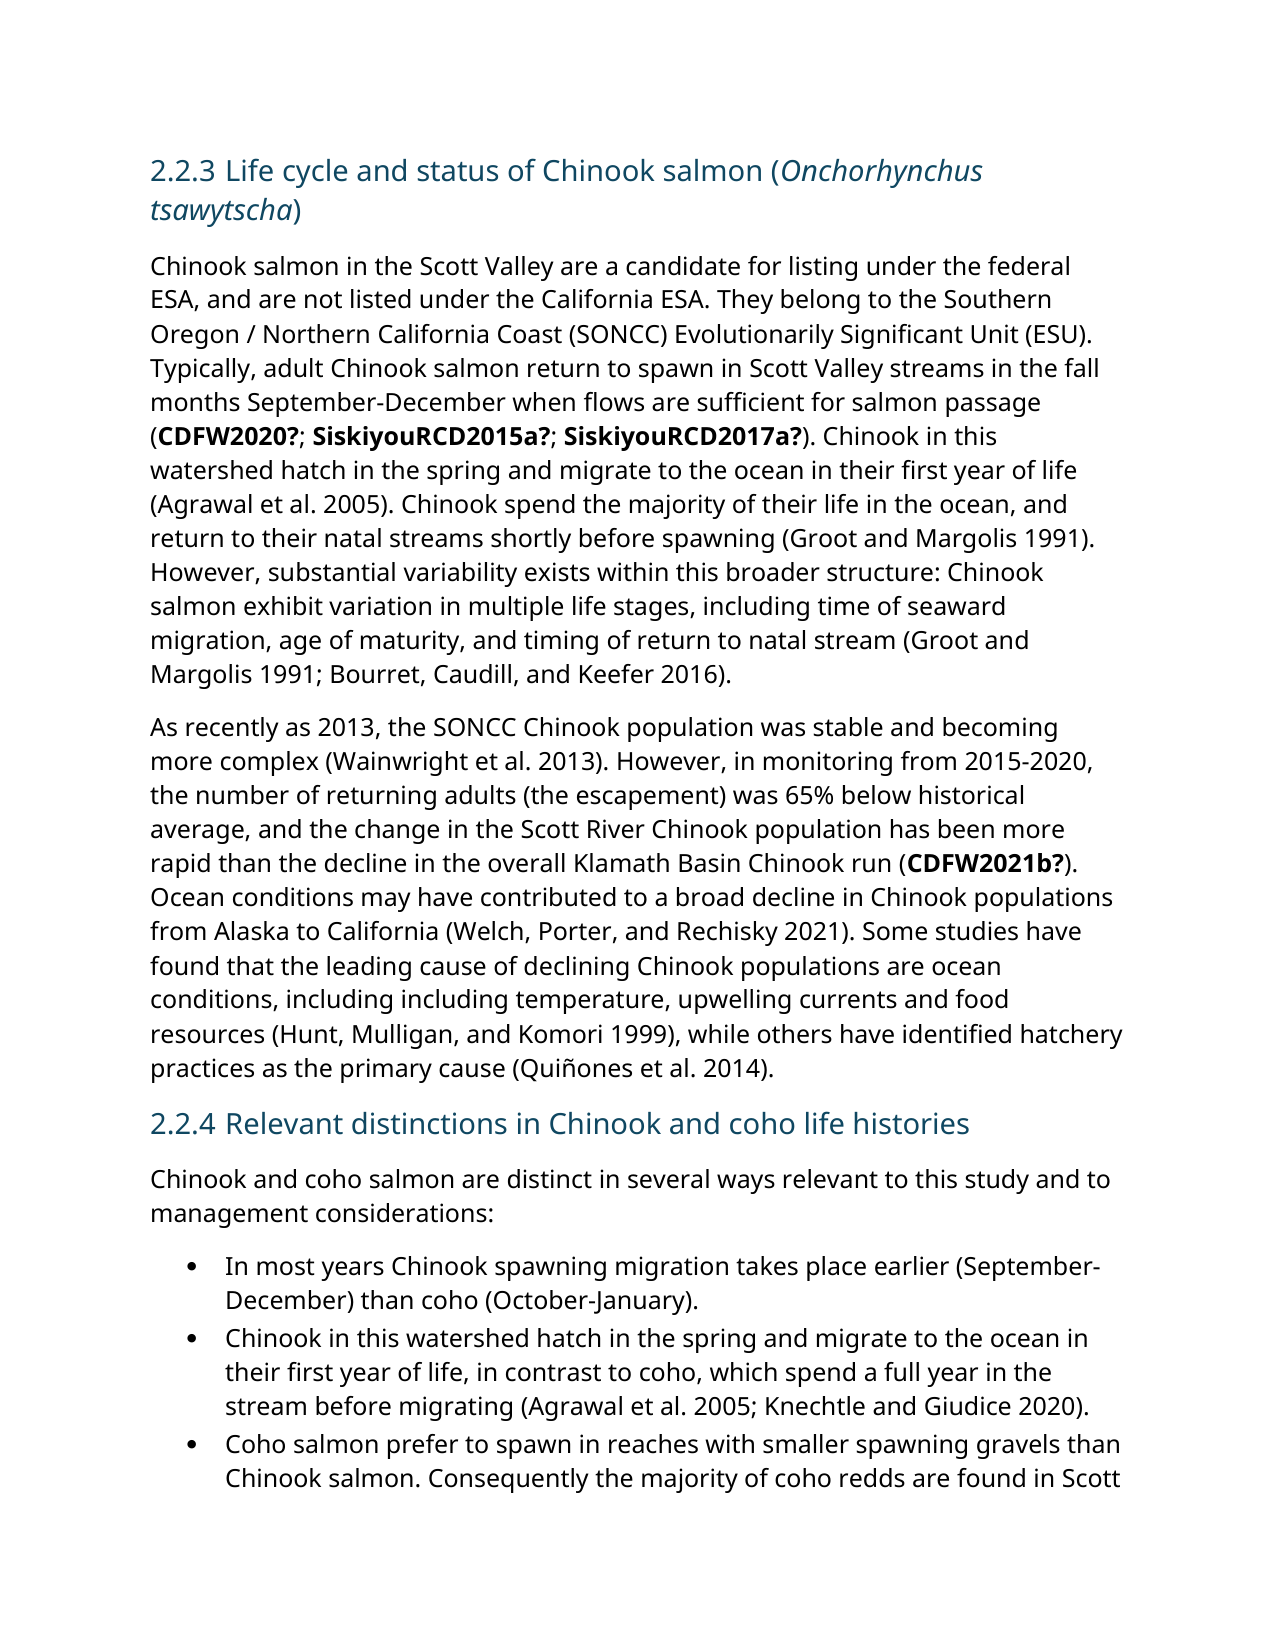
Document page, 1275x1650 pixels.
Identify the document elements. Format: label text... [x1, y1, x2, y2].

subtitle 2.2.4 Relevant distinctions in Chinook and coho life histories [150, 1103, 1125, 1143]
text As recently as 2013, the SONCC Chinook population was stable and becoming more complex (Wainwright et al. 2013). However, in monitoring from 2015-2020, the number of returning adults (the escapement) was 65% below historical average, and the change in the Scott River Chinook population has been more rapid than the decline in the overall Klamath Basin Chinook run (CDFW2021b?). Ocean conditions may have contributed to a broad decline in Chinook populations from Alaska to California (Welch, Porter, and Rechisky 2021). Some studies have found that the leading cause of declining Chinook populations are ocean conditions, including including temperature, upwelling currents and food resources (Hunt, Mulligan, and Komori 1999), while others have identified hatchery practices as the primary cause (Quiñones et al. 2014). [150, 710, 1125, 1084]
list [187, 1426, 1125, 1494]
text Chinook and coho salmon are distinct in several ways relevant to this study and to management considerations: [150, 1162, 1125, 1230]
subtitle 2.2.3 Life cycle and status of Chinook salmon (Onchorhynchus tsawytscha) [150, 150, 1125, 229]
list In most years Chinook spawning migration takes place earlier (September-December) than coho (October-January). [187, 1248, 1125, 1317]
list Chinook in this watershed hatch in the spring and migrate to the ocean in their first year of life, in contrast to coho, which spend a full year in the stream before migrating (Agrawal et al. 2005; Knechtle and Giudice 2020). [187, 1320, 1125, 1422]
text Chinook salmon in the Scott Valley are a candidate for listing under the federal ESA, and are not listed under the California ESA. They belong to the Southern Oregon / Northern California Coast (SONCC) Evolutionarily Significant Unit (ESU). Typically, adult Chinook salmon return to spawn in Scott Valley streams in the fall months September-December when flows are sufficient for salmon passage (CDFW2020?; SiskiyouRCD2015a?; SiskiyouRCD2017a?). Chinook in this watershed hatch in the spring and migrate to the ocean in their first year of life (Agrawal et al. 2005). Chinook spend the majority of their life in the ocean, and return to their natal streams shortly before spawning (Groot and Margolis 1991). However, substantial variability exists within this broader structure: Chinook salmon exhibit variation in multiple life stages, including time of seaward migration, age of maturity, and timing of return to natal stream (Groot and Margolis 1991; Bourret, Caudill, and Keefer 2016). [150, 248, 1125, 691]
